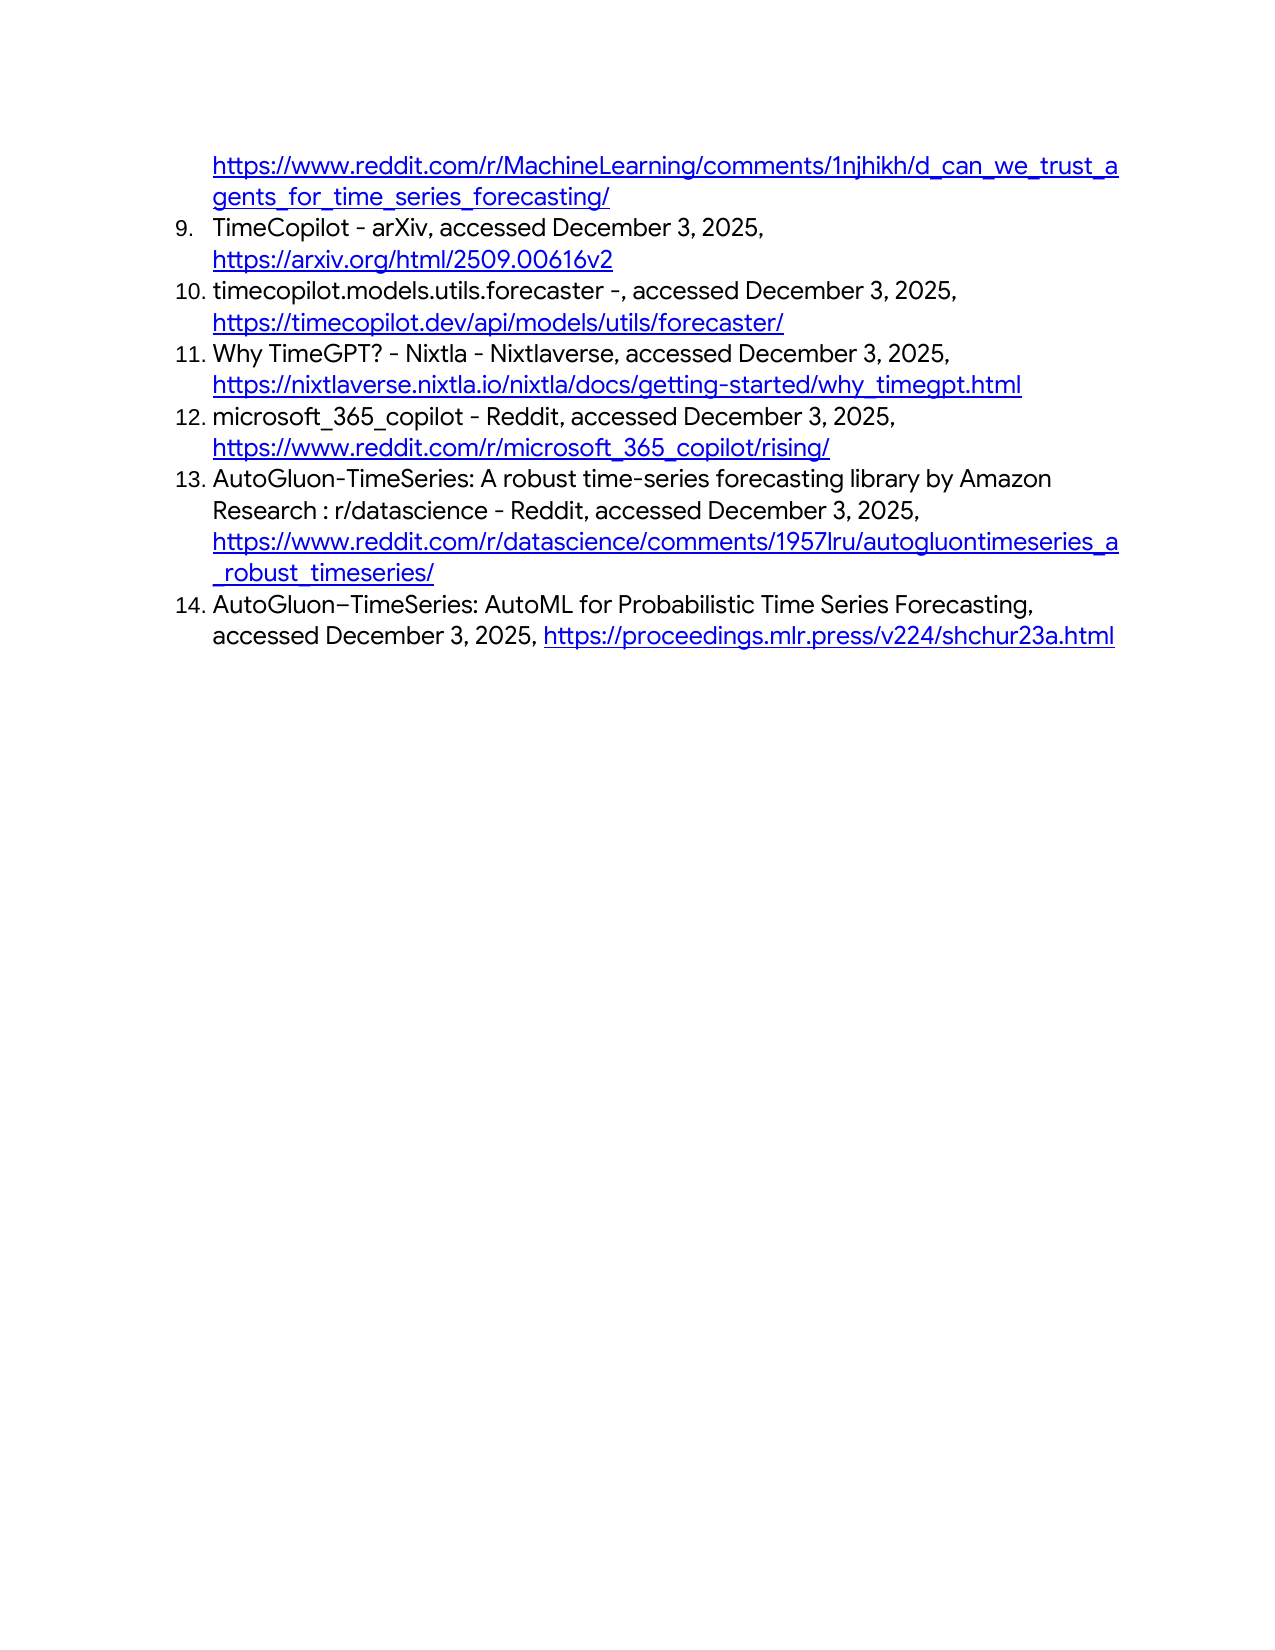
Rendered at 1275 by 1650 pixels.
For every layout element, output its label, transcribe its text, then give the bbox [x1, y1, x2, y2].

list timecopilot.models.utils.forecaster -, accessed December 3, 2025, https://timecopilot.dev/api/models/utils/forecaster/ [175, 275, 1125, 338]
list AutoGluon–TimeSeries: AutoML for Probabilistic Time Series Forecasting, accessed December 3, 2025, https://proceedings.mlr.press/v224/shchur23a.html [175, 589, 1125, 652]
list TimeCopilot - arXiv, accessed December 3, 2025, https://arxiv.org/html/2509.00616v2 [175, 213, 1125, 275]
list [175, 150, 1125, 213]
list microsoft_365_copilot - Reddit, accessed December 3, 2025, https://www.reddit.com/r/microsoft_365_copilot/rising/ [175, 401, 1125, 463]
list Why TimeGPT? - Nixtla - Nixtlaverse, accessed December 3, 2025, https://nixtlaverse.nixtla.io/nixtla/docs/getting-started/why_timegpt.html [175, 338, 1125, 401]
list AutoGluon-TimeSeries: A robust time-series forecasting library by Amazon Research : r/datascience - Reddit, accessed December 3, 2025, https://www.reddit.com/r/datascience/comments/1957lru/autogluontimeseries_a_robust_timeseries/ [175, 463, 1125, 589]
